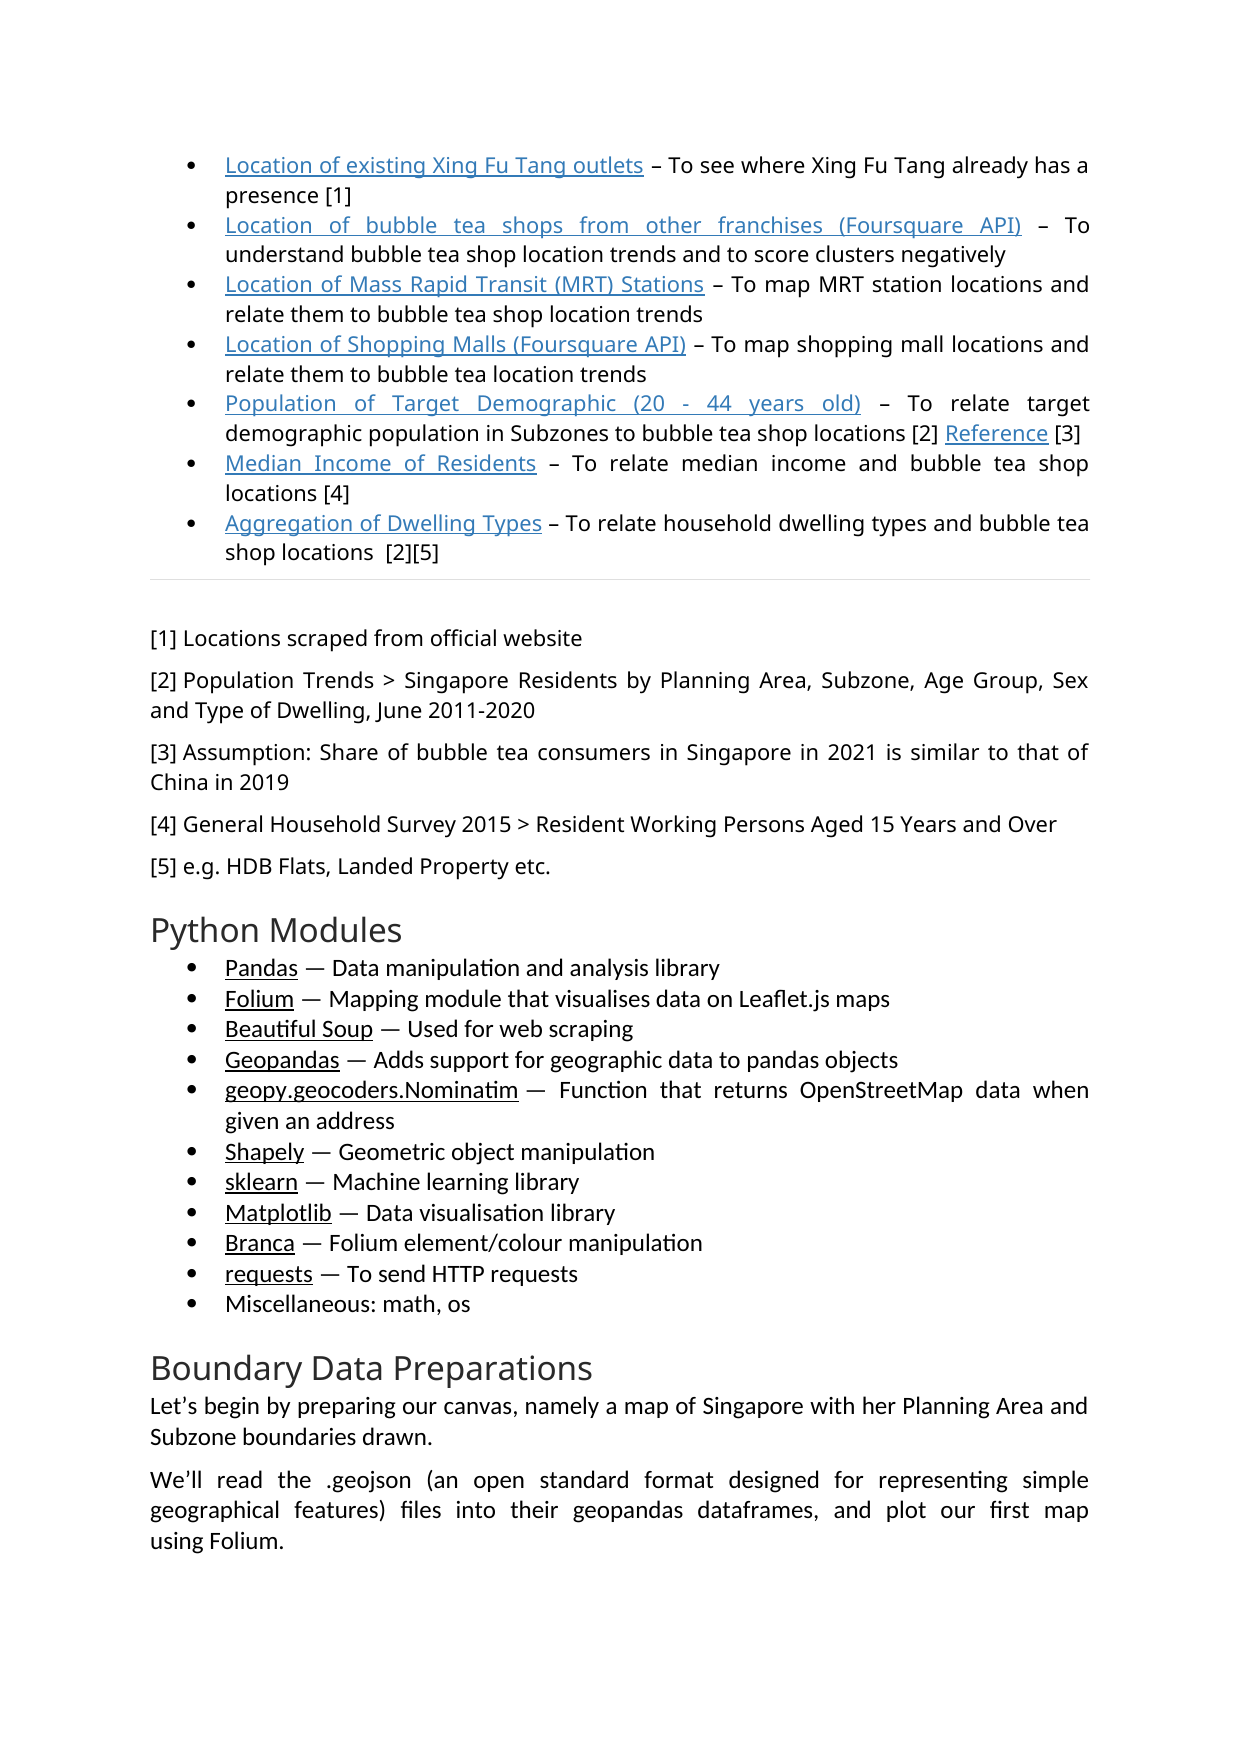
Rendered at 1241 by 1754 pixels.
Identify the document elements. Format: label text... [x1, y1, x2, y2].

text [2] Population Trends > Singapore Residents by Planning Area, Subzone, Age Group, Sex and Type of Dwelling, June 2011-2020 [150, 665, 1090, 724]
list Geopandas — Adds support for geographic data to pandas objects [187, 1044, 1090, 1075]
subtitle Python Modules [150, 903, 1090, 953]
text We’ll read the .geojson (an open standard format designed for representing simple geographical features) files into their geopandas dataframes, and plot our first map using Folium. [150, 1464, 1090, 1555]
list sklearn — Machine learning library [187, 1166, 1090, 1197]
text [5] e.g. HDB Flats, Landed Property etc. [150, 851, 1090, 881]
list geopy.geocoders.Nominatim — Function that returns OpenStreetMap data when given an address [187, 1075, 1090, 1136]
list Folium — Mapping module that visualises data on Leaflet.js maps [187, 983, 1090, 1014]
list Matplotlib — Data visualisation library [187, 1197, 1090, 1227]
list Population of Target Demographic (20 - 44 years old) – To relate target demographic population in Subzones to bubble tea shop locations [2] Reference [3] [187, 388, 1090, 448]
list Pandas — Data manipulation and analysis library [187, 953, 1090, 983]
list Beautiful Soup — Used for web scraping [187, 1014, 1090, 1044]
list Location of bubble tea shops from other franchises (Foursquare API) – To understand bubble tea shop location trends and to score clusters negatively [187, 209, 1090, 269]
list Aggregation of Dwelling Types – To relate household dwelling types and bubble tea shop locations [2][5] [187, 507, 1090, 567]
text Let’s begin by preparing our canvas, namely a map of Singapore with her Planning Area and Subzone boundaries drawn. [150, 1390, 1090, 1451]
list Location of Mass Rapid Transit (MRT) Stations – To map MRT station locations and relate them to bubble tea shop location trends [187, 269, 1090, 329]
list Miscellaneous: math, os [187, 1288, 1090, 1319]
text [4] General Household Survey 2015 > Resident Working Persons Aged 15 Years and Over [150, 809, 1090, 839]
list Median Income of Residents – To relate median income and bubble tea shop locations [4] [187, 448, 1090, 507]
list Location of Shopping Malls (Foursquare API) – To map shopping mall locations and relate them to bubble tea location trends [187, 329, 1090, 388]
list Location of existing Xing Fu Tang outlets – To see where Xing Fu Tang already has a presence [1] [187, 150, 1090, 209]
list Branca — Folium element/colour manipulation [187, 1227, 1090, 1258]
list Shapely — Geometric object manipulation [187, 1136, 1090, 1166]
subtitle Boundary Data Preparations [150, 1340, 1090, 1390]
list requests — To send HTTP requests [187, 1258, 1090, 1288]
text [3] Assumption: Share of bubble tea consumers in Singapore in 2021 is similar to that of China in 2019 [150, 737, 1090, 797]
text [1] Locations scraped from official website [150, 623, 1090, 652]
